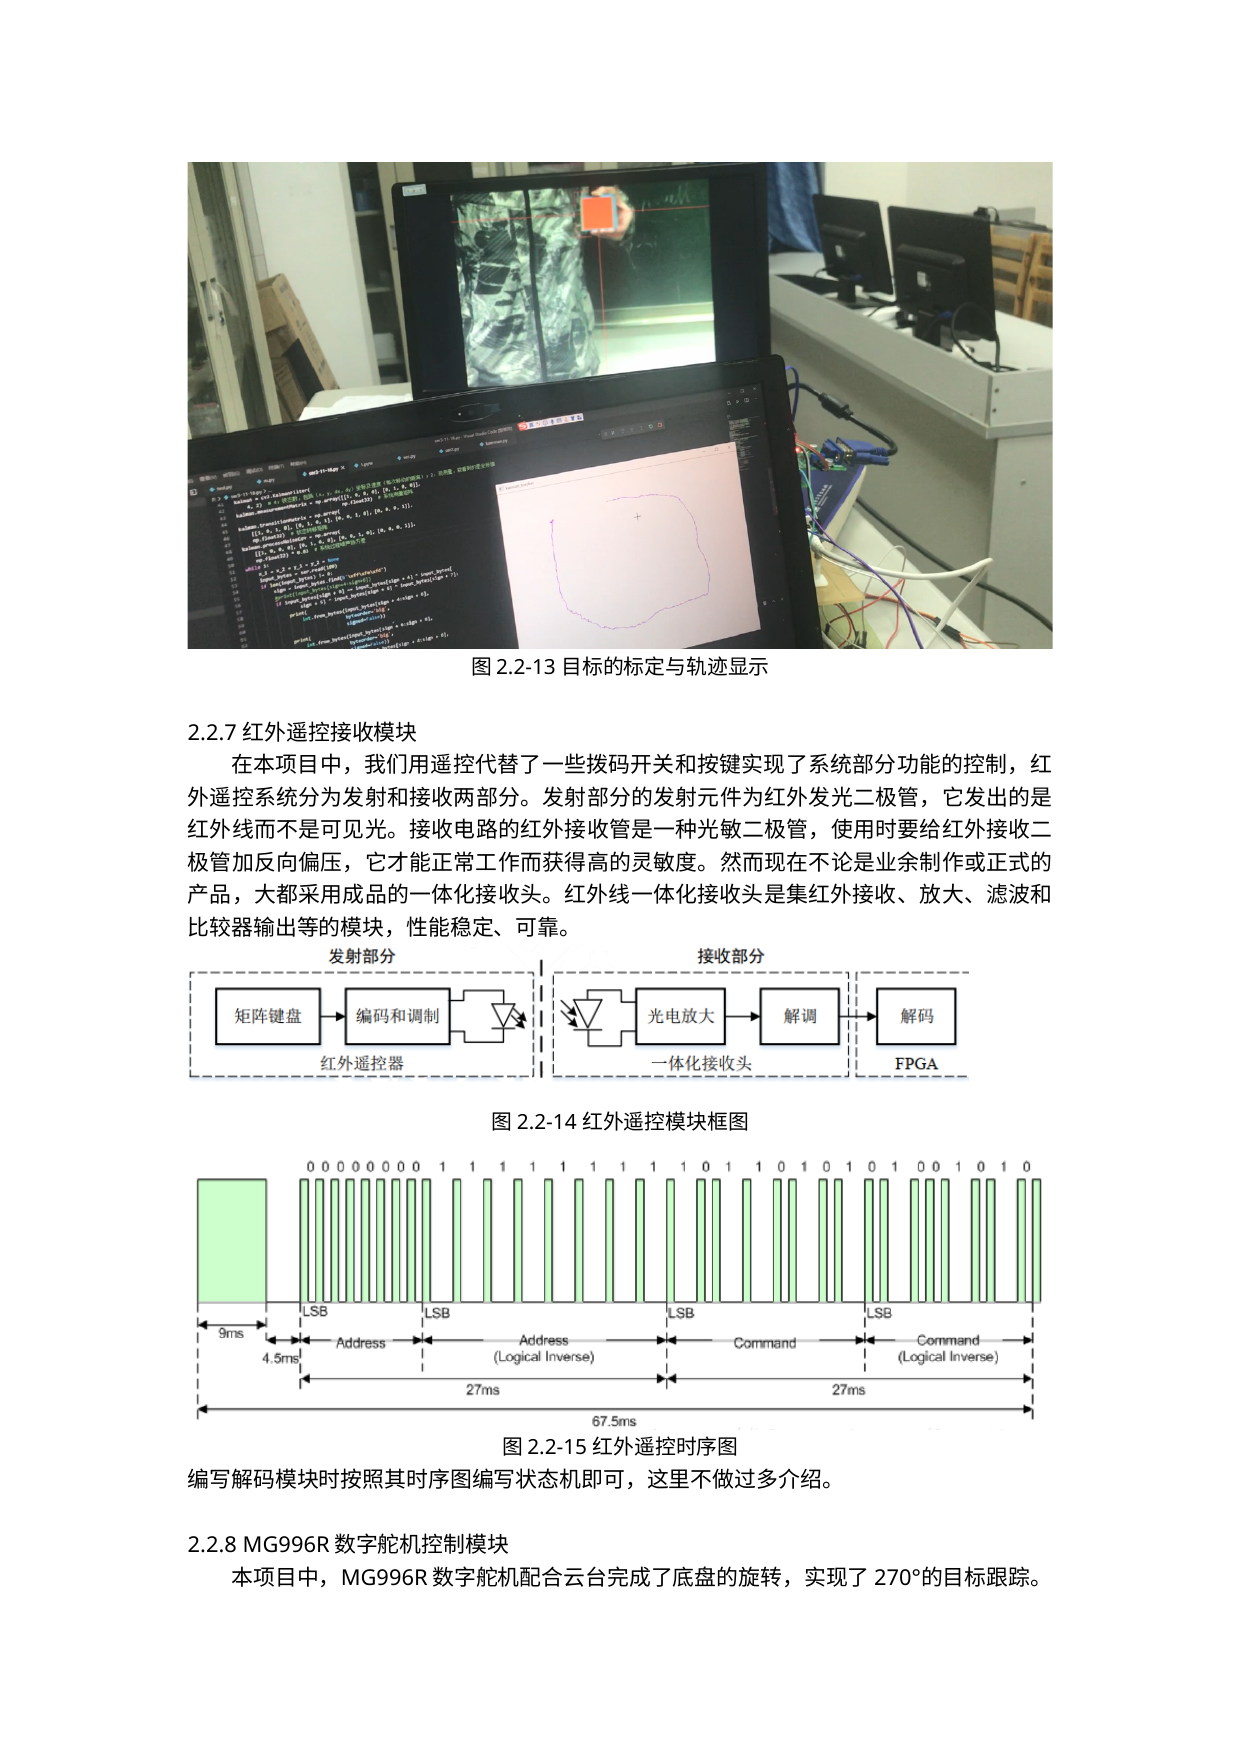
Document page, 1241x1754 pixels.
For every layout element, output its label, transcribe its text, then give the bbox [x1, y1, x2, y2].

text 编写解码模块时按照其时序图编写状态机即可，这里不做过多介绍。 [187, 1462, 1053, 1494]
text 在本项目中，我们用遥控代替了一些拨码开关和按键实现了系统部分功能的控制，红外遥控系统分为发射和接收两部分。发射部分的发射元件为红外发光二极管，它发出的是红外线而不是可见光。接收电路的红外接收管是一种光敏二极管，使用时要给红外接收二极管加反向偏压，它才能正常工作而获得高的灵敏度。然而现在不论是业余制作或正式的产品，大都采用成品的一体化接收头。红外线一体化接收头是集红外接收、放大、滤波和比较器输出等的模块，性能稳定、可靠。 [187, 747, 1053, 942]
text 本项目中，MG996R数字舵机配合云台完成了底盘的旋转，实现了270°的目标跟踪。 [187, 1559, 1053, 1592]
text 图2.2-13 目标的标定与轨迹显示 [187, 649, 1053, 682]
picture [187, 942, 969, 1082]
picture [187, 1137, 1053, 1430]
text 图2.2-15 红外遥控时序图 [187, 1430, 1053, 1462]
text 图2.2-14 红外遥控模块框图 [187, 1104, 1053, 1137]
text 2.2.7 红外遥控接收模块 [187, 714, 1053, 747]
picture [187, 162, 1053, 649]
text 2.2.8 MG996R数字舵机控制模块 [187, 1527, 1053, 1559]
